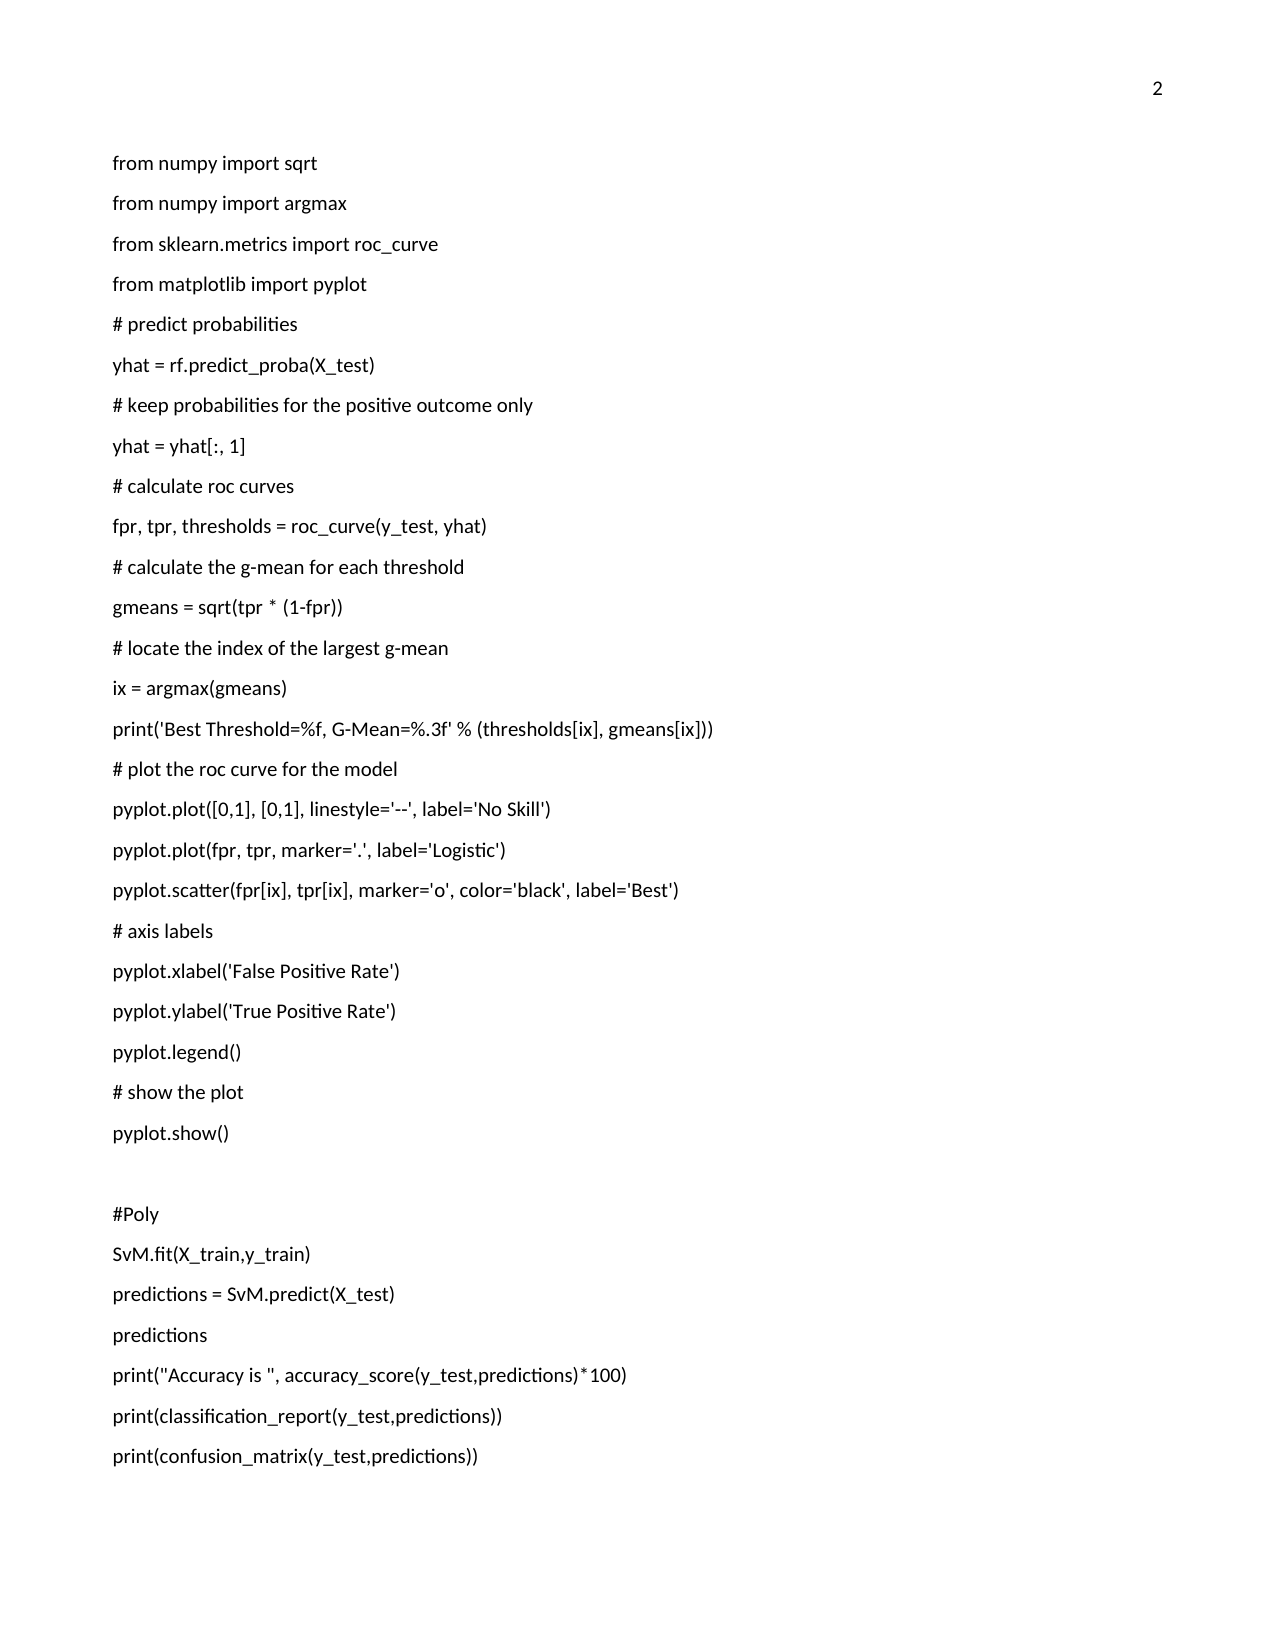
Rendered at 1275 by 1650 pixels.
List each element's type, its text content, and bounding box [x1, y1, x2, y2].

text # calculate the g-mean for each threshold [112, 554, 1162, 579]
text # predict probabilities [112, 312, 1162, 337]
text #Poly [112, 1201, 1162, 1226]
text pyplot.plot([0,1], [0,1], linestyle='--', label='No Skill') [112, 797, 1162, 822]
text from numpy import sqrt [112, 150, 1162, 175]
text # show the plot [112, 1079, 1162, 1105]
text pyplot.xlabel('False Positive Rate') [112, 958, 1162, 984]
text print(classification_report(y_test,predictions)) [112, 1403, 1162, 1428]
text yhat = rf.predict_proba(X_test) [112, 352, 1162, 377]
text predictions [112, 1322, 1162, 1347]
text # keep probabilities for the positive outcome only [112, 392, 1162, 418]
text gmeans = sqrt(tpr * (1-fpr)) [112, 594, 1162, 620]
text # locate the index of the largest g-mean [112, 635, 1162, 660]
text from numpy import argmax [112, 190, 1162, 216]
text from sklearn.metrics import roc_curve [112, 231, 1162, 256]
text pyplot.plot(fpr, tpr, marker='.', label='Logistic') [112, 837, 1162, 862]
text pyplot.scatter(fpr[ix], tpr[ix], marker='o', color='black', label='Best') [112, 877, 1162, 903]
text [112, 1362, 1162, 1388]
text # plot the roc curve for the model [112, 756, 1162, 782]
text predictions = SvM.predict(X_test) [112, 1282, 1162, 1307]
text from matplotlib import pyplot [112, 271, 1162, 297]
text pyplot.show() [112, 1120, 1162, 1145]
text yhat = yhat[:, 1] [112, 433, 1162, 458]
text # axis labels [112, 918, 1162, 943]
text fpr, tpr, thresholds = roc_curve(y_test, yhat) [112, 514, 1162, 539]
text SvM.fit(X_train,y_train) [112, 1241, 1162, 1267]
text pyplot.ylabel('True Positive Rate') [112, 999, 1162, 1024]
text pyplot.legend() [112, 1039, 1162, 1064]
text ix = argmax(gmeans) [112, 675, 1162, 701]
text print('Best Threshold=%f, G-Mean=%.3f' % (thresholds[ix], gmeans[ix])) [112, 716, 1162, 741]
text # calculate roc curves [112, 473, 1162, 499]
text print(confusion_matrix(y_test,predictions)) [112, 1443, 1162, 1469]
